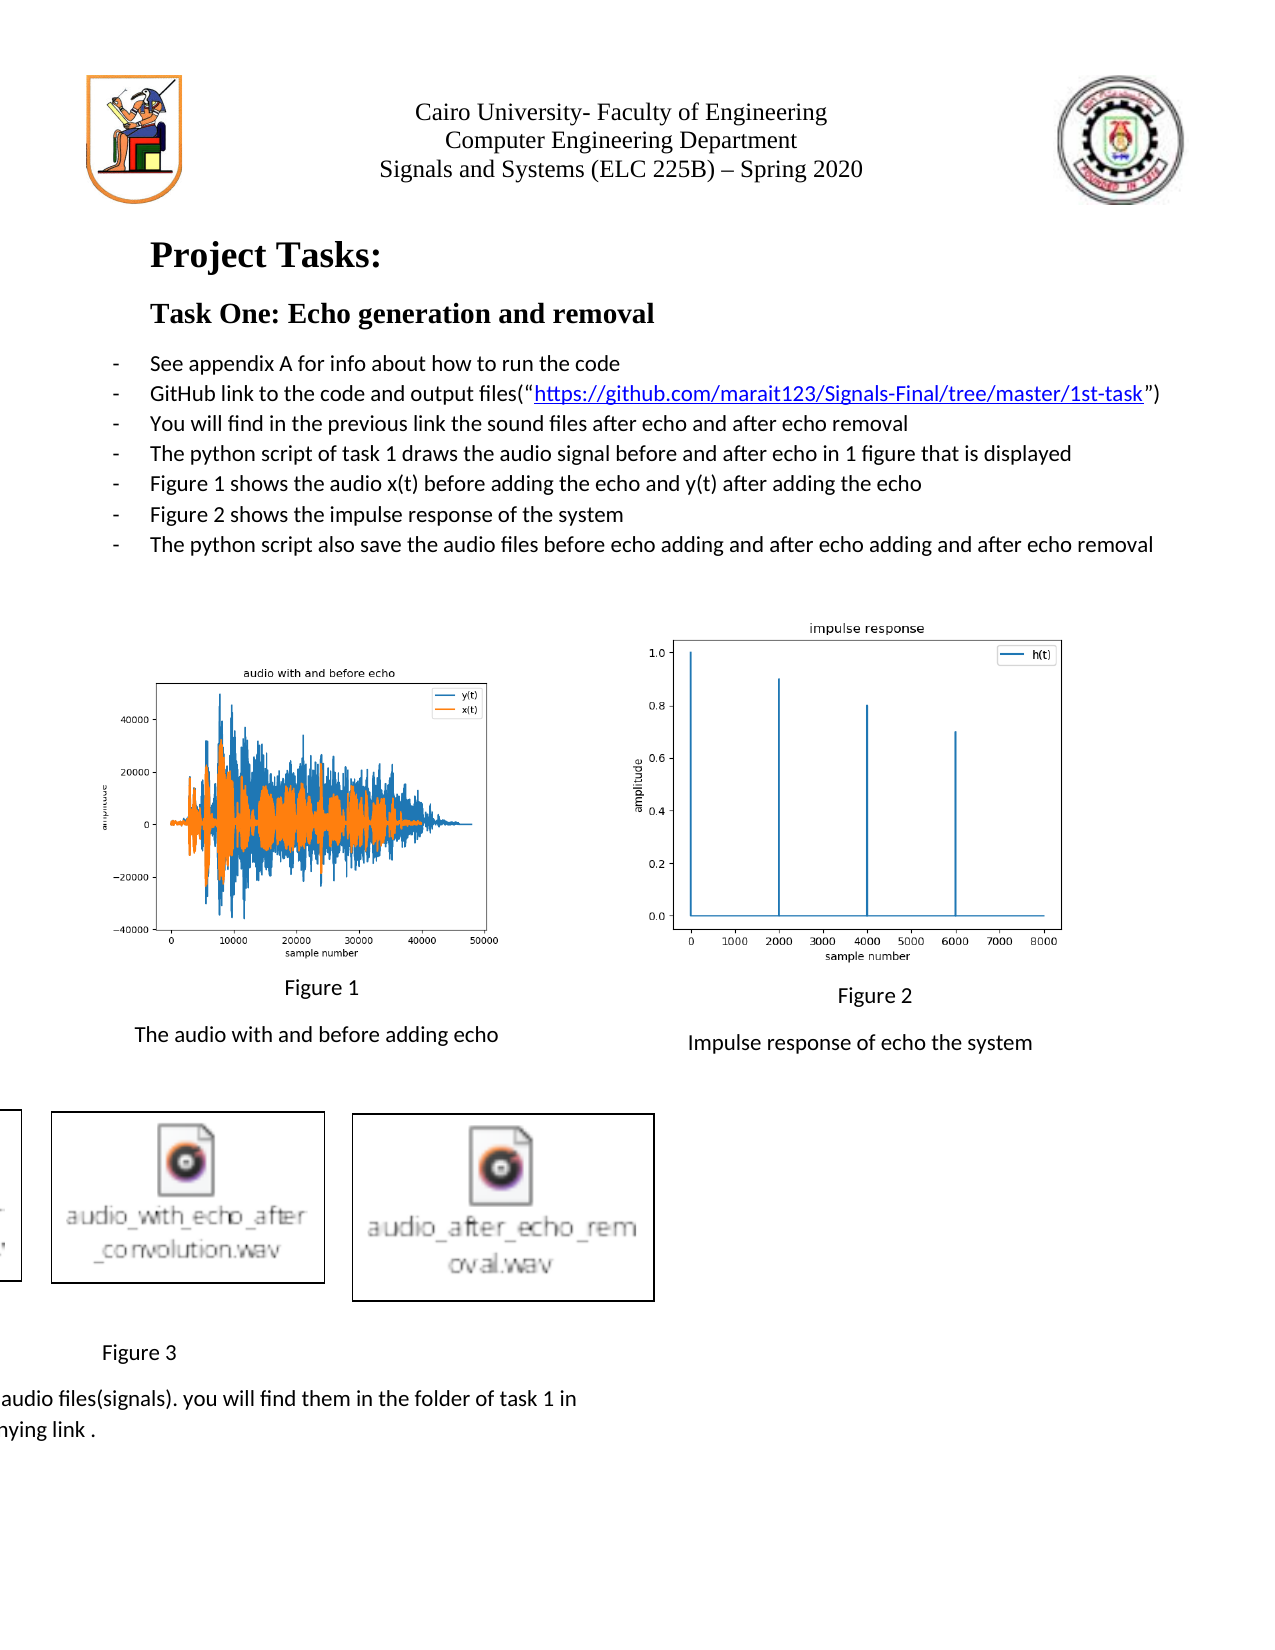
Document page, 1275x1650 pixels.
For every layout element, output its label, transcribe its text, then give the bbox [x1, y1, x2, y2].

picture [102, 644, 524, 961]
list Figure 1 shows the audio x(t) before adding the echo and y(t) after adding the echo [112, 469, 1200, 497]
picture [86, 75, 183, 205]
list The python script of task 1 draws the audio signal before and after echo in 1 figure that is displayed [112, 439, 1200, 467]
picture [1053, 75, 1189, 205]
picture [611, 594, 1111, 970]
list The python script also save the audio files before echo adding and after echo adding and after echo removal [112, 530, 1200, 558]
list GitHub link to the code and output files(“https://github.com/marait123/Signals-Final/tree/master/1st-task”) [112, 379, 1200, 407]
subtitle Task One: Echo generation and removal [150, 296, 1200, 329]
list Figure 2 shows the impulse response of the system [112, 500, 1200, 528]
subtitle Project Tasks: [150, 233, 1200, 276]
list You will find in the previous link the sound files after echo and after echo removal [112, 409, 1200, 437]
list See appendix A for info about how to run the code [112, 349, 1200, 377]
